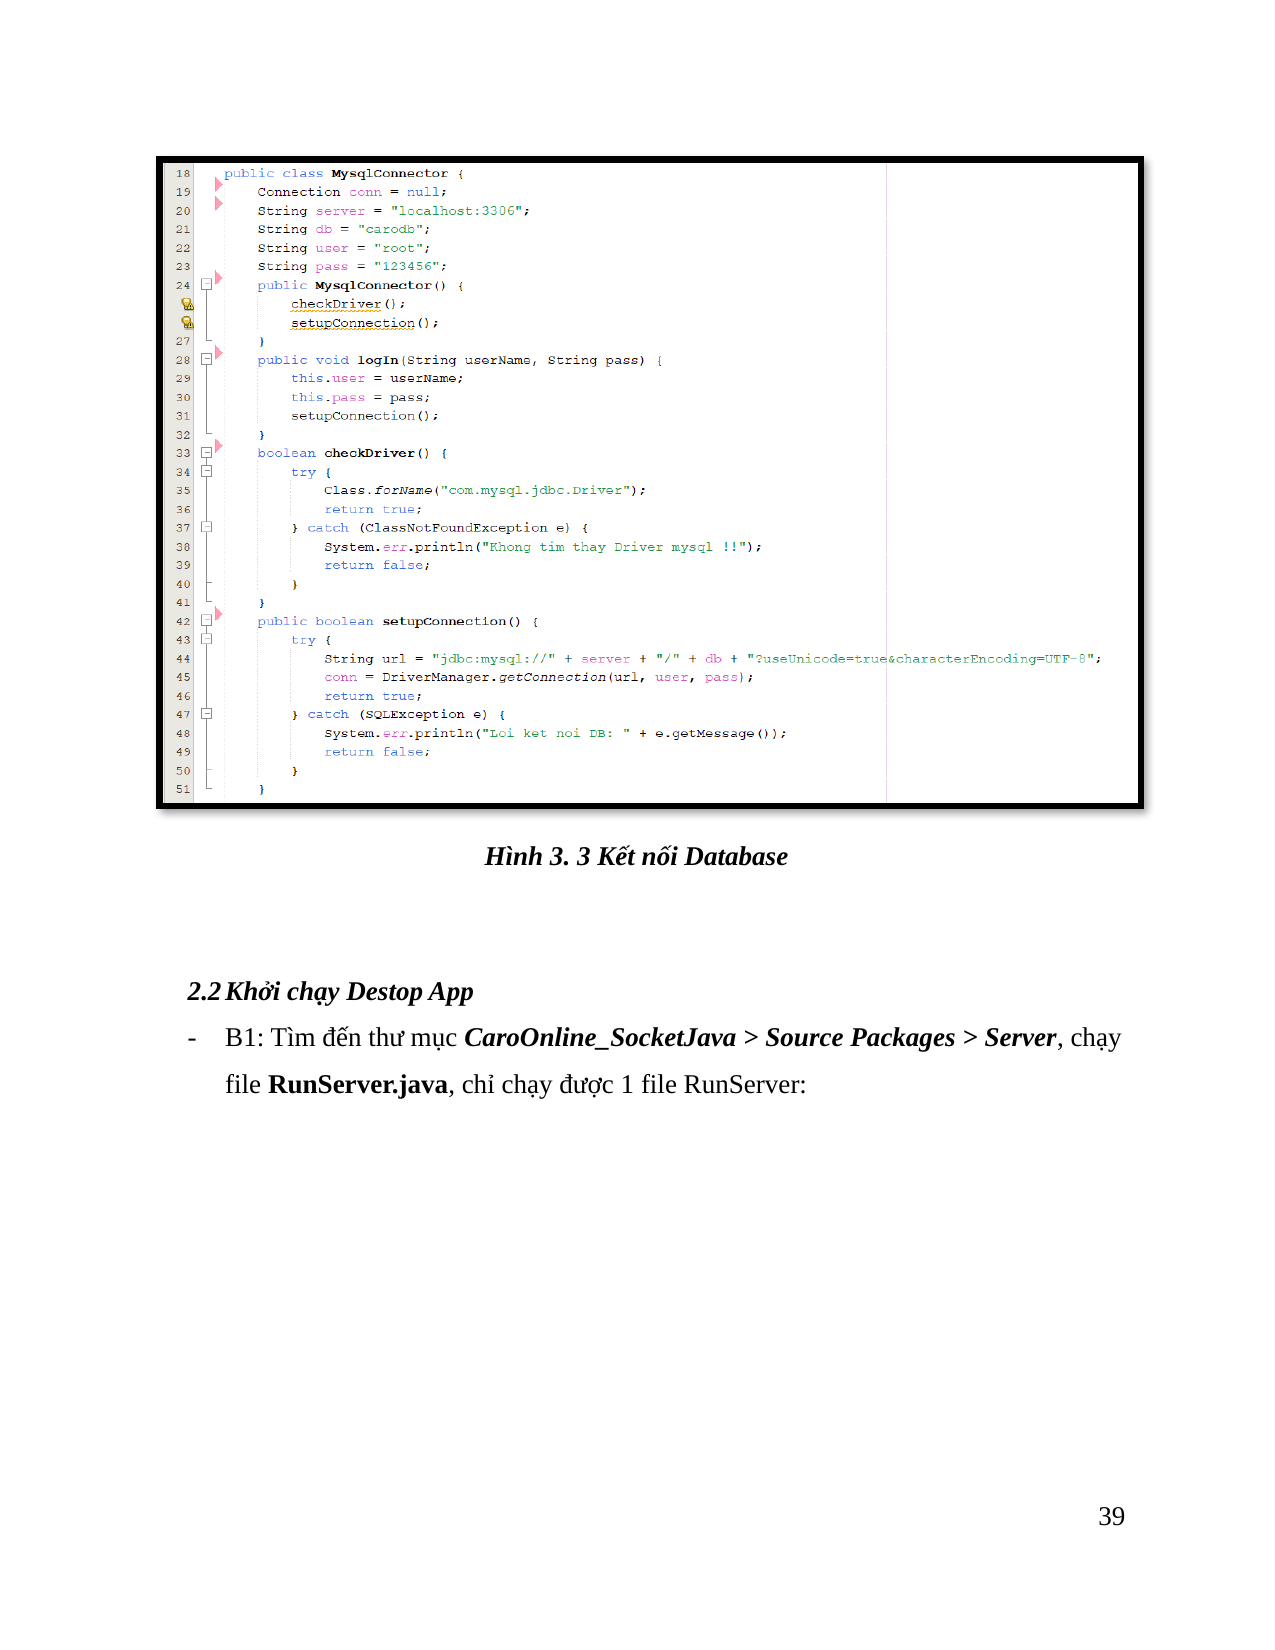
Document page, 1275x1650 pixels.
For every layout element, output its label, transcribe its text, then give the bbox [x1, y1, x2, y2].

subtitle Khởi chạy Destop App [187, 975, 1125, 1006]
list B1: Tìm đến thư mục CaroOnline_SocketJava > Source Packages > Server, chạy file RunServer.java, chỉ chạy được 1 file RunServer: [187, 1021, 1125, 1099]
text Hình 3. 3 Kết nối Database [150, 840, 1125, 871]
picture [163, 163, 1138, 803]
